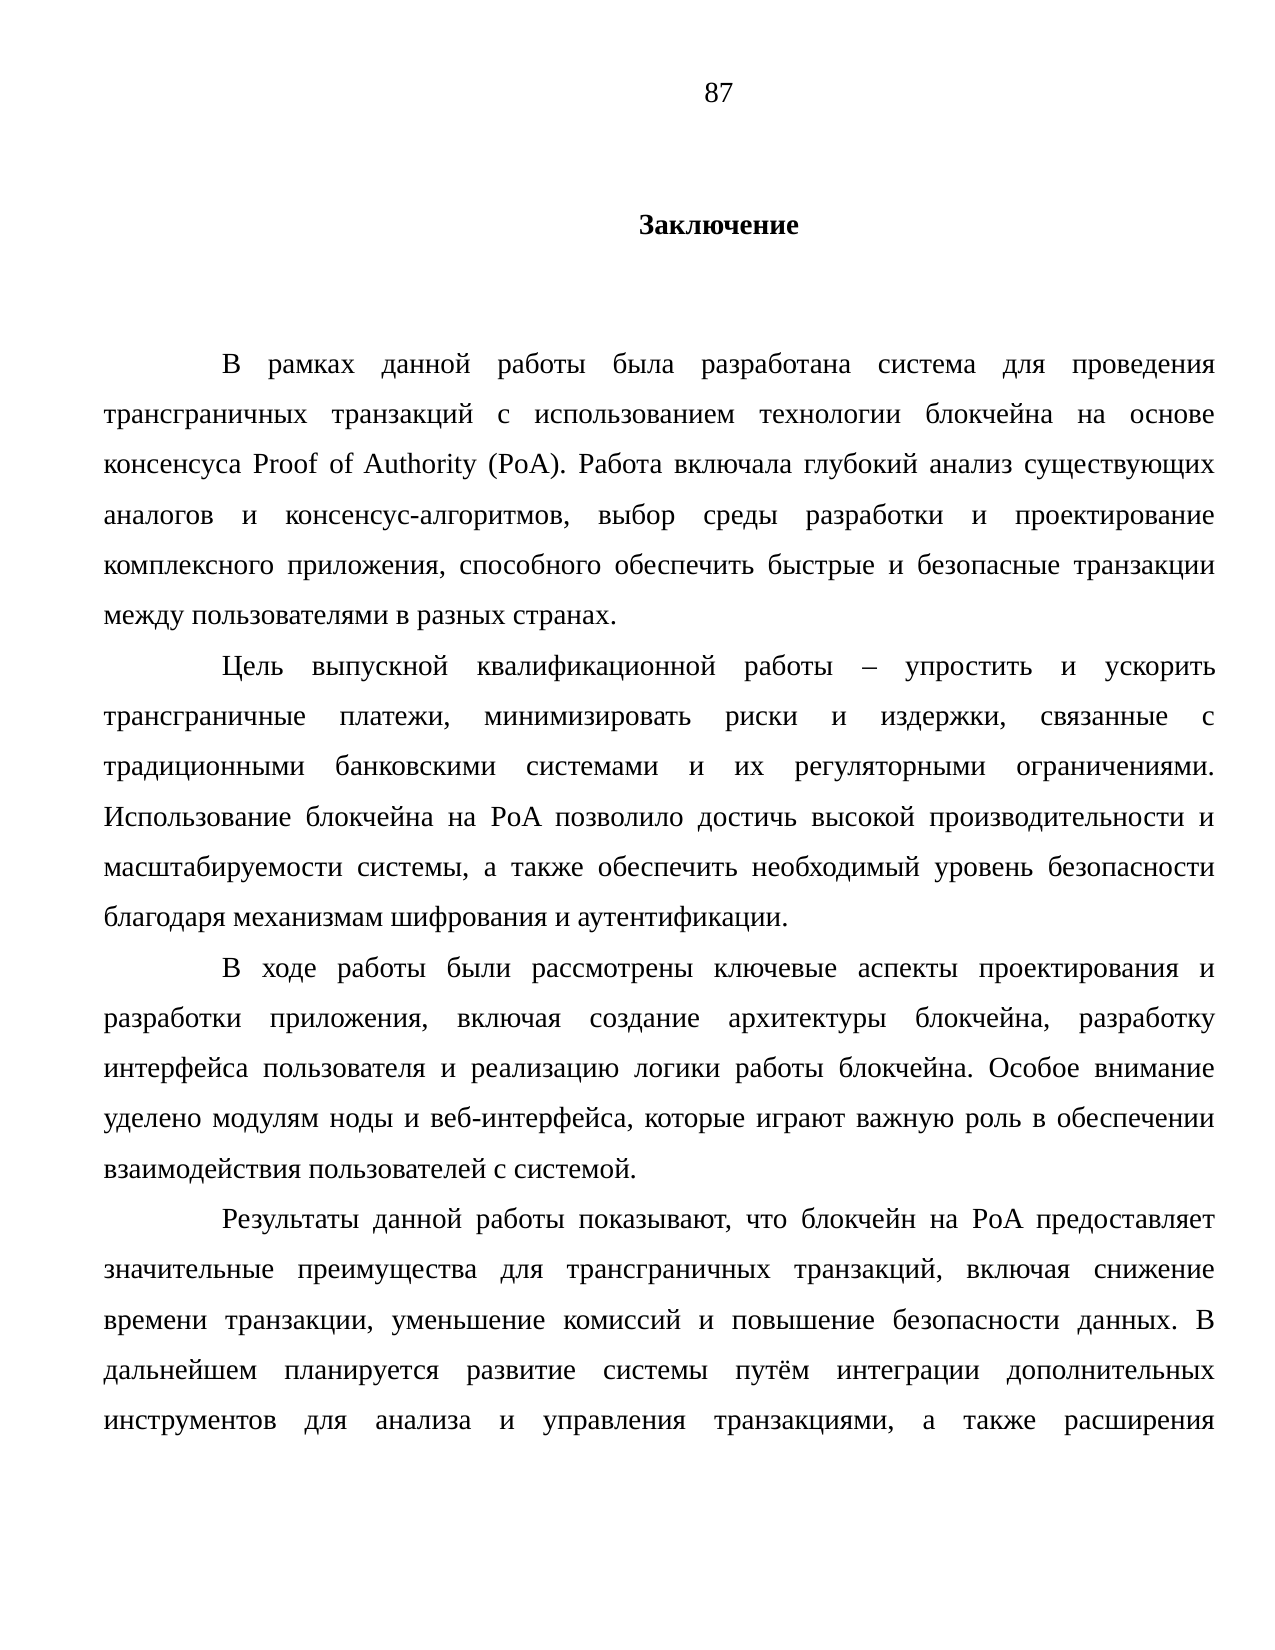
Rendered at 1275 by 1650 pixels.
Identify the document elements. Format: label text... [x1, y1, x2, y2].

text Заключение [103, 207, 1216, 240]
text В ходе работы были рассмотрены ключевые аспекты проектирования и разработки приложения, включая создание архитектуры блокчейна, разработку интерфейса пользователя и реализацию логики работы блокчейна. Особое внимание уделено модулям ноды и веб-интерфейса, которые играют важную роль в обеспечении взаимодействия пользователей с системой. [103, 950, 1216, 1184]
text Цель выпускной квалификационной работы – упростить и ускорить трансграничные платежи, минимизировать риски и издержки, связанные с традиционными банковскими системами и их регуляторными ограничениями. Использование блокчейна на PoA позволило достичь высокой производительности и масштабируемости системы, а также обеспечить необходимый уровень безопасности благодаря механизмам шифрования и аутентификации. [103, 648, 1216, 933]
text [103, 1201, 1216, 1436]
text В рамках данной работы была разработана система для проведения трансграничных транзакций с использованием технологии блокчейна на основе консенсуса Proof of Authority (PoA). Работа включала глубокий анализ существующих аналогов и консенсус-алгоритмов, выбор среды разработки и проектирование комплексного приложения, способного обеспечить быстрые и безопасные транзакции между пользователями в разных странах. [103, 346, 1216, 631]
